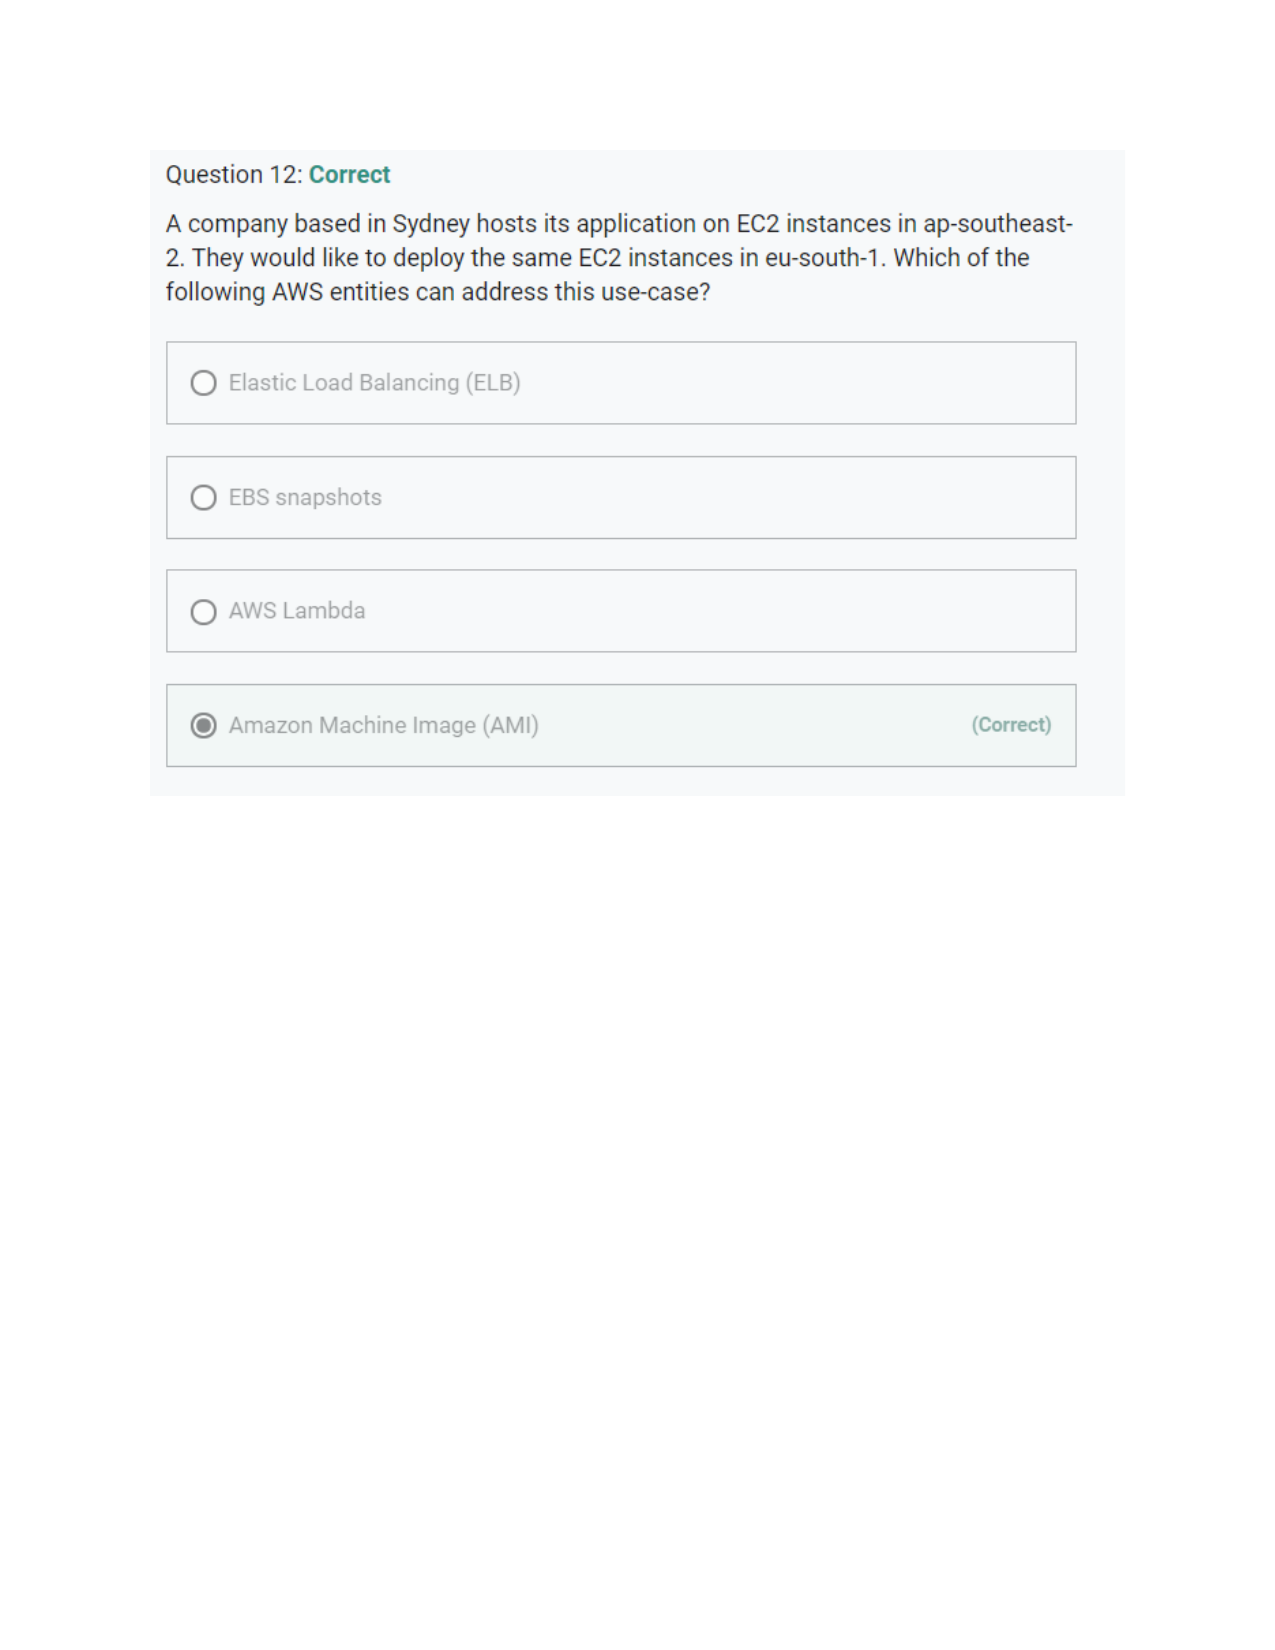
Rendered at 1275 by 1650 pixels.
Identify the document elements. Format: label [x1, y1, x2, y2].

picture [150, 150, 1125, 796]
